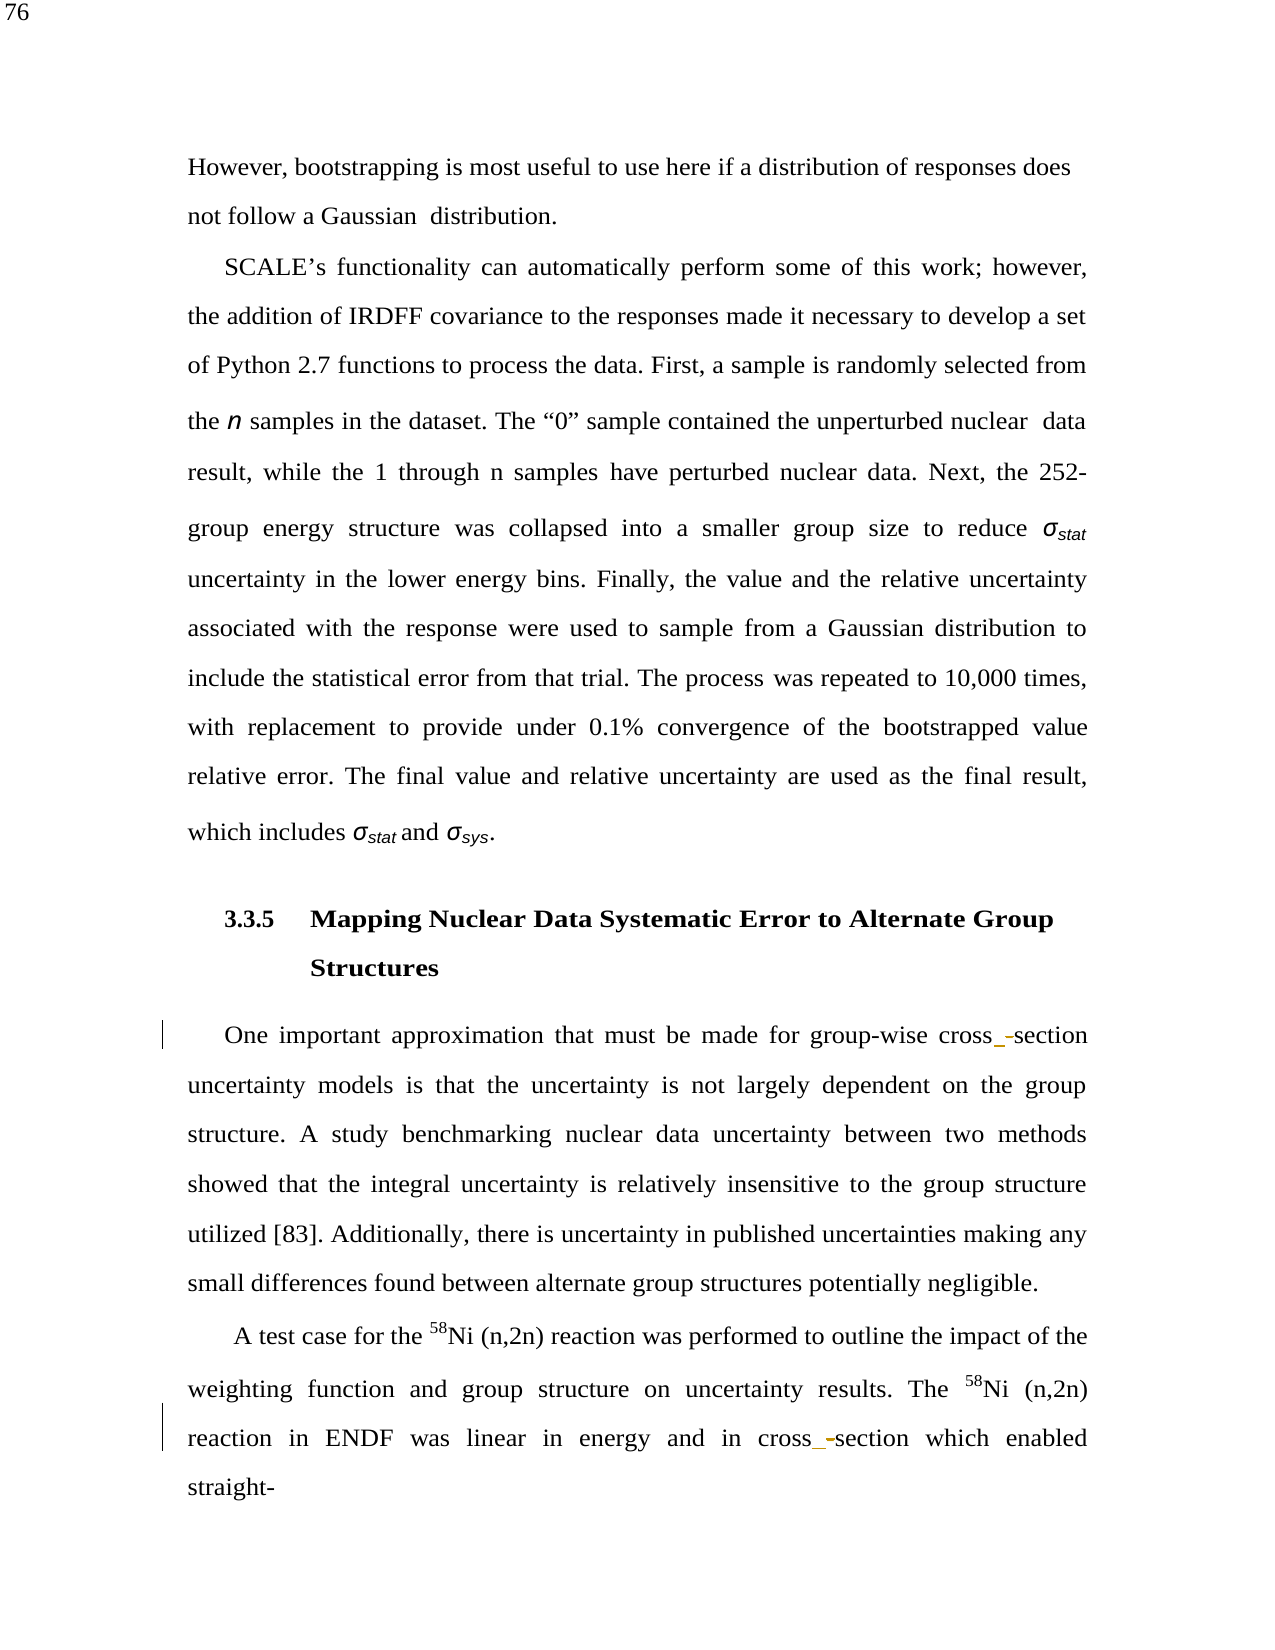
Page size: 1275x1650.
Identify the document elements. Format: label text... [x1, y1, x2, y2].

text However, bootstrapping is most useful to use here if a distribution of responses does not follow a Gaussian distribution. [187, 152, 1100, 230]
text SCALE’s functionality can automatically perform some of this work; however, the addition of IRDFF covariance to the responses made it necessary to develop a set of Python 2.7 functions to process the data. First, a sample is randomly selected from the n samples in the dataset. The “0” sample contained the unperturbed nuclear data result, while the 1 through n samples have perturbed nuclear data. Next, the 252-group energy structure was collapsed into a smaller group size to reduce σstat uncertainty in the lower energy bins. Finally, the value and the relative uncertainty associated with the response were used to sample from a Gaussian distribution to include the statistical error from that trial. The process was repeated to 10,000 times, with replacement to provide under 0.1% convergence of the bootstrapped value relative error. The final value and relative uncertainty are used as the final result, which includes σstat and σsys. [187, 252, 1088, 848]
text A test case for the 58Ni (n,2n) reaction was performed to outline the impact of the weighting function and group structure on uncertainty results. The 58Ni (n,2n) reaction in ENDF was linear in energy and in crosssection which enabled straight- [187, 1318, 1088, 1500]
subtitle Mapping Nuclear Data Systematic Error to Alternate Group Structures [224, 904, 1088, 982]
text One important approximation that must be made for group-wise crosssection uncertainty models is that the uncertainty is not largely dependent on the group structure. A study benchmarking nuclear data uncertainty between two methods showed that the integral uncertainty is relatively insensitive to the group structure utilized [83]. Additionally, there is uncertainty in published uncertainties making any small differences found between alternate group structures potentially negligible. [187, 1020, 1088, 1297]
